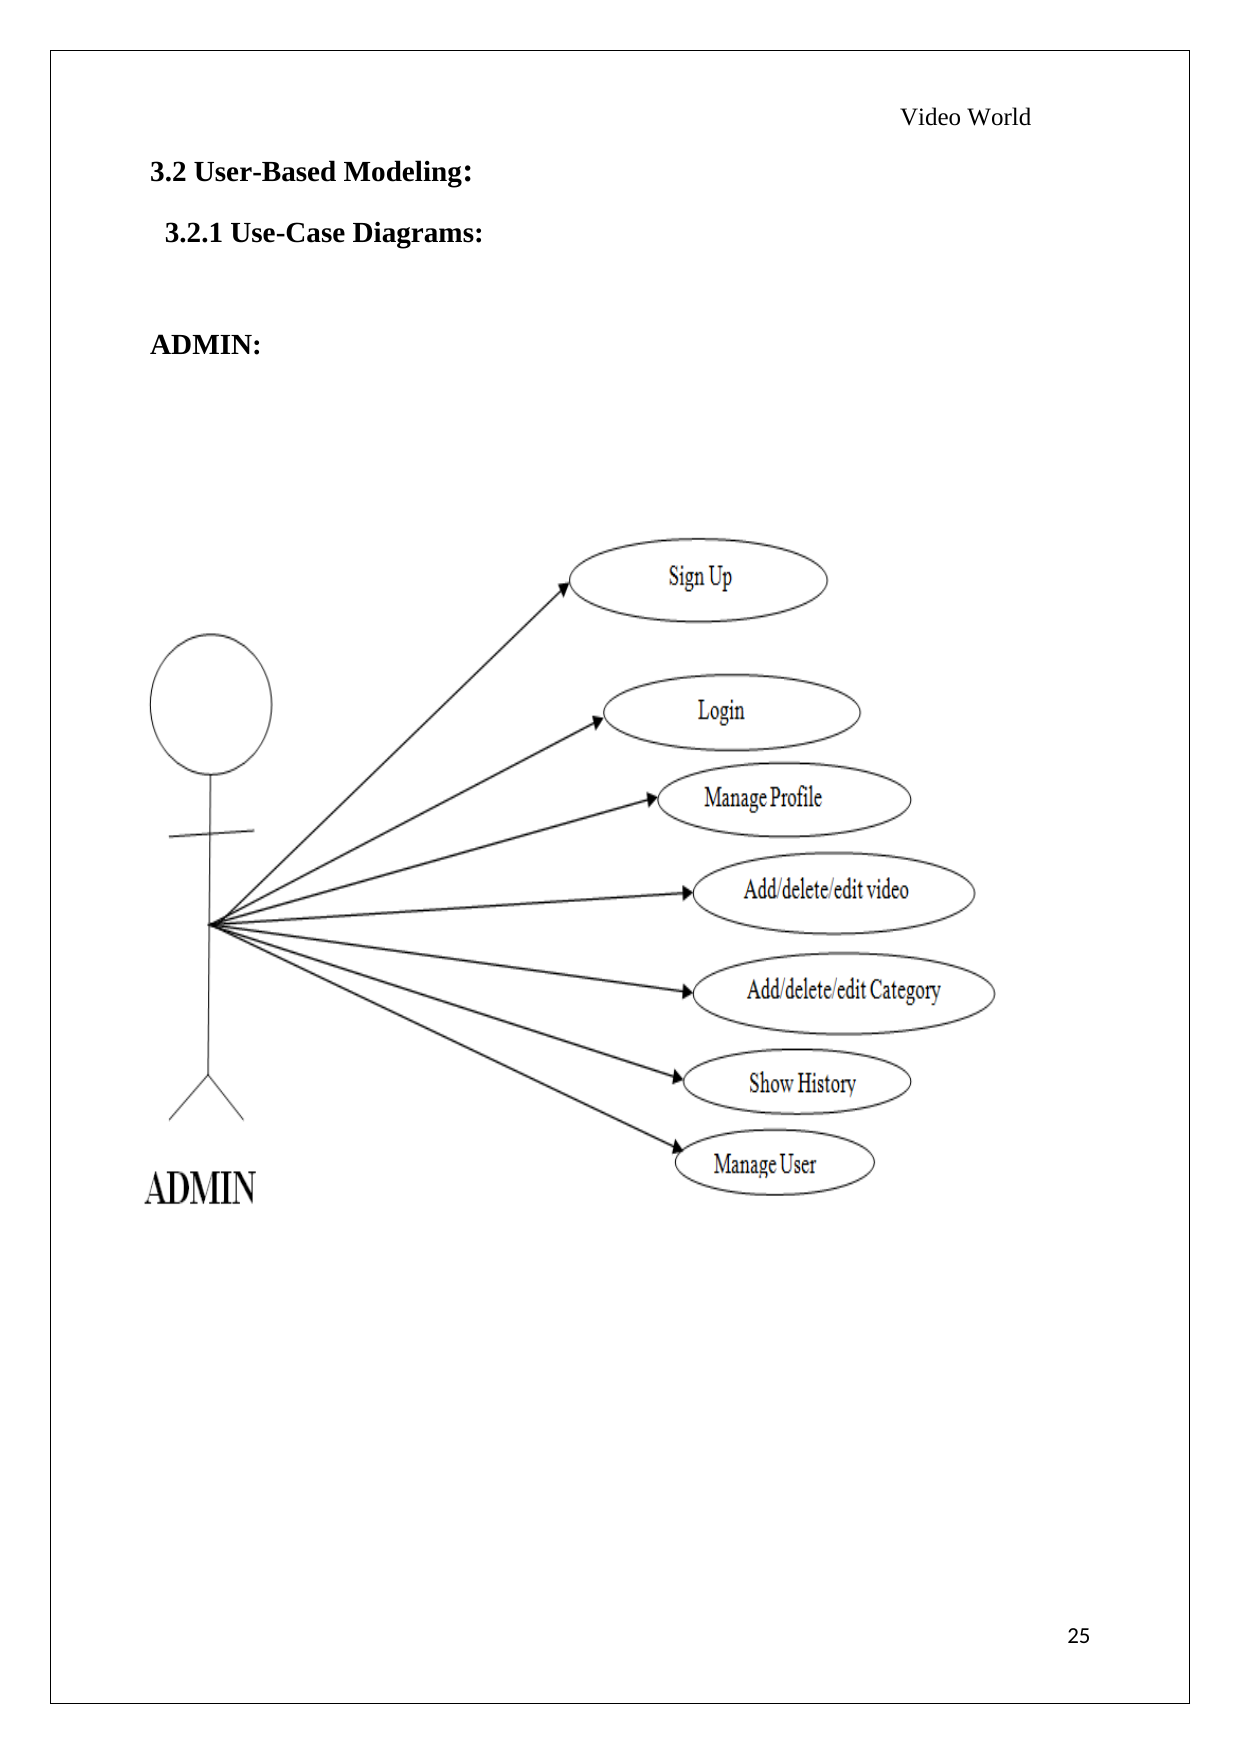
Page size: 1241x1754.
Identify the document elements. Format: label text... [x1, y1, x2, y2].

text 3.2 User-Based Modeling: [150, 150, 1090, 188]
text 3.2.1 Use-Case Diagrams: [150, 215, 1090, 248]
picture [115, 456, 1054, 1238]
text ADMIN: [150, 327, 1090, 361]
